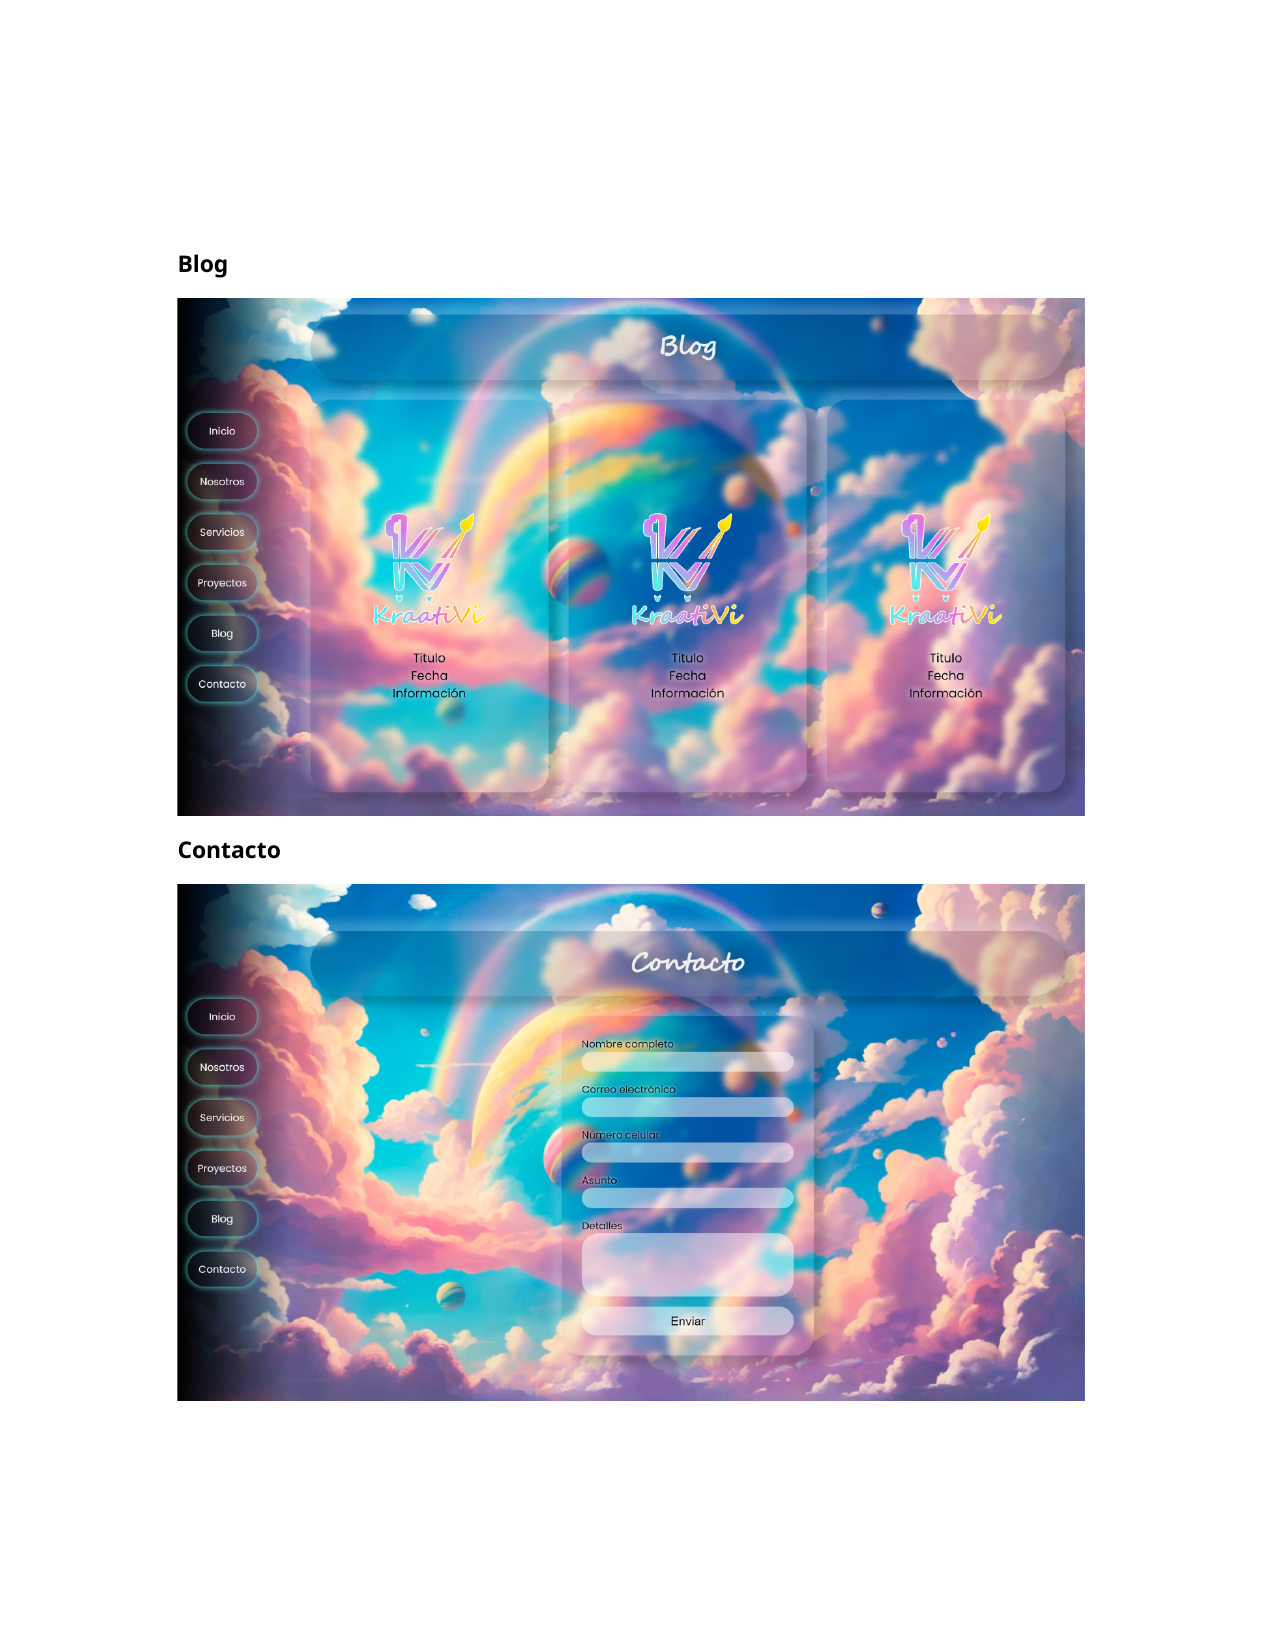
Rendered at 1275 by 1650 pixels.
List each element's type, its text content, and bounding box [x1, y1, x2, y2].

text Blog [177, 248, 1098, 280]
picture [177, 298, 1085, 816]
text Contacto [177, 834, 1098, 866]
picture [177, 884, 1085, 1401]
